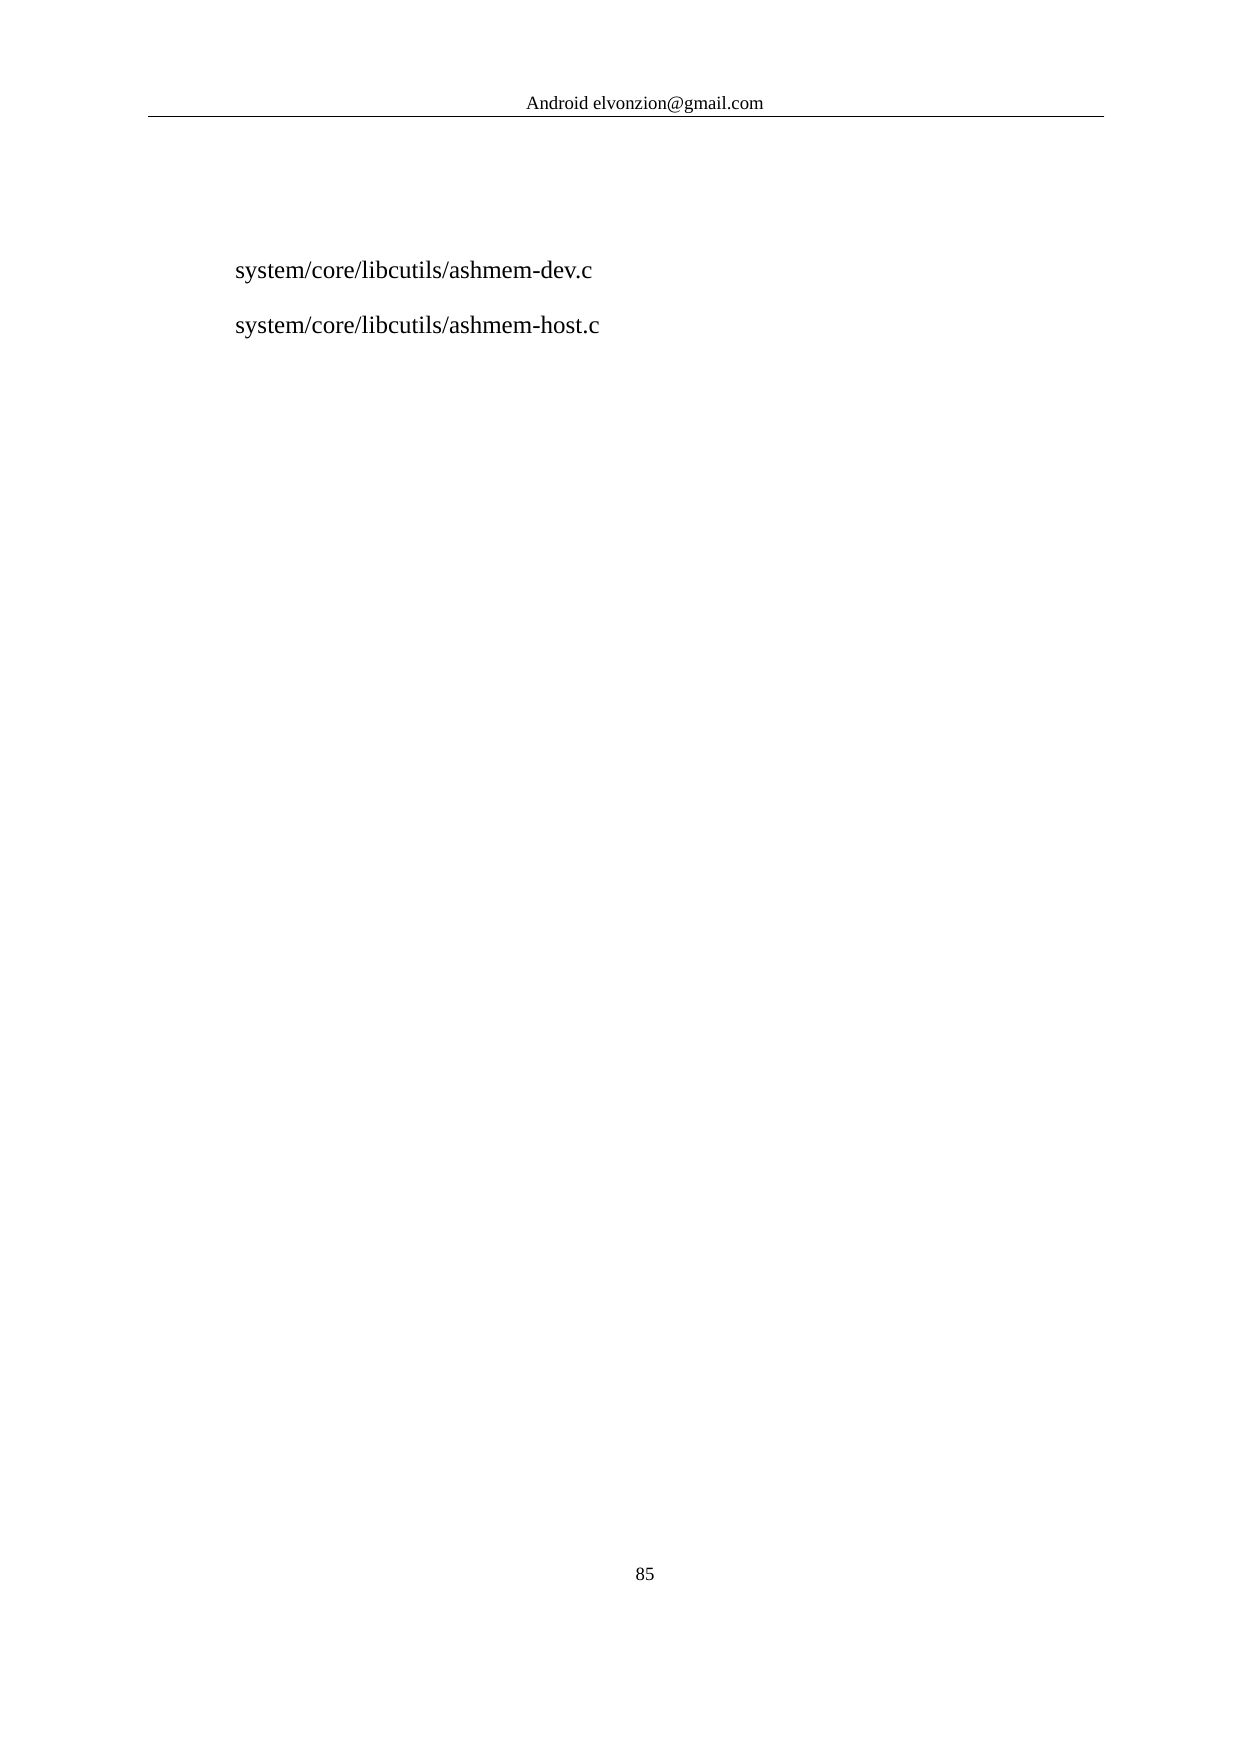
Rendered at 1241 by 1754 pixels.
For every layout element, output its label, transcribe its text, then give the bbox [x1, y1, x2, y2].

list system/core/libcutils/ashmem-dev.c [191, 252, 1104, 286]
list system/core/libcutils/ashmem-host.c [191, 307, 1104, 341]
